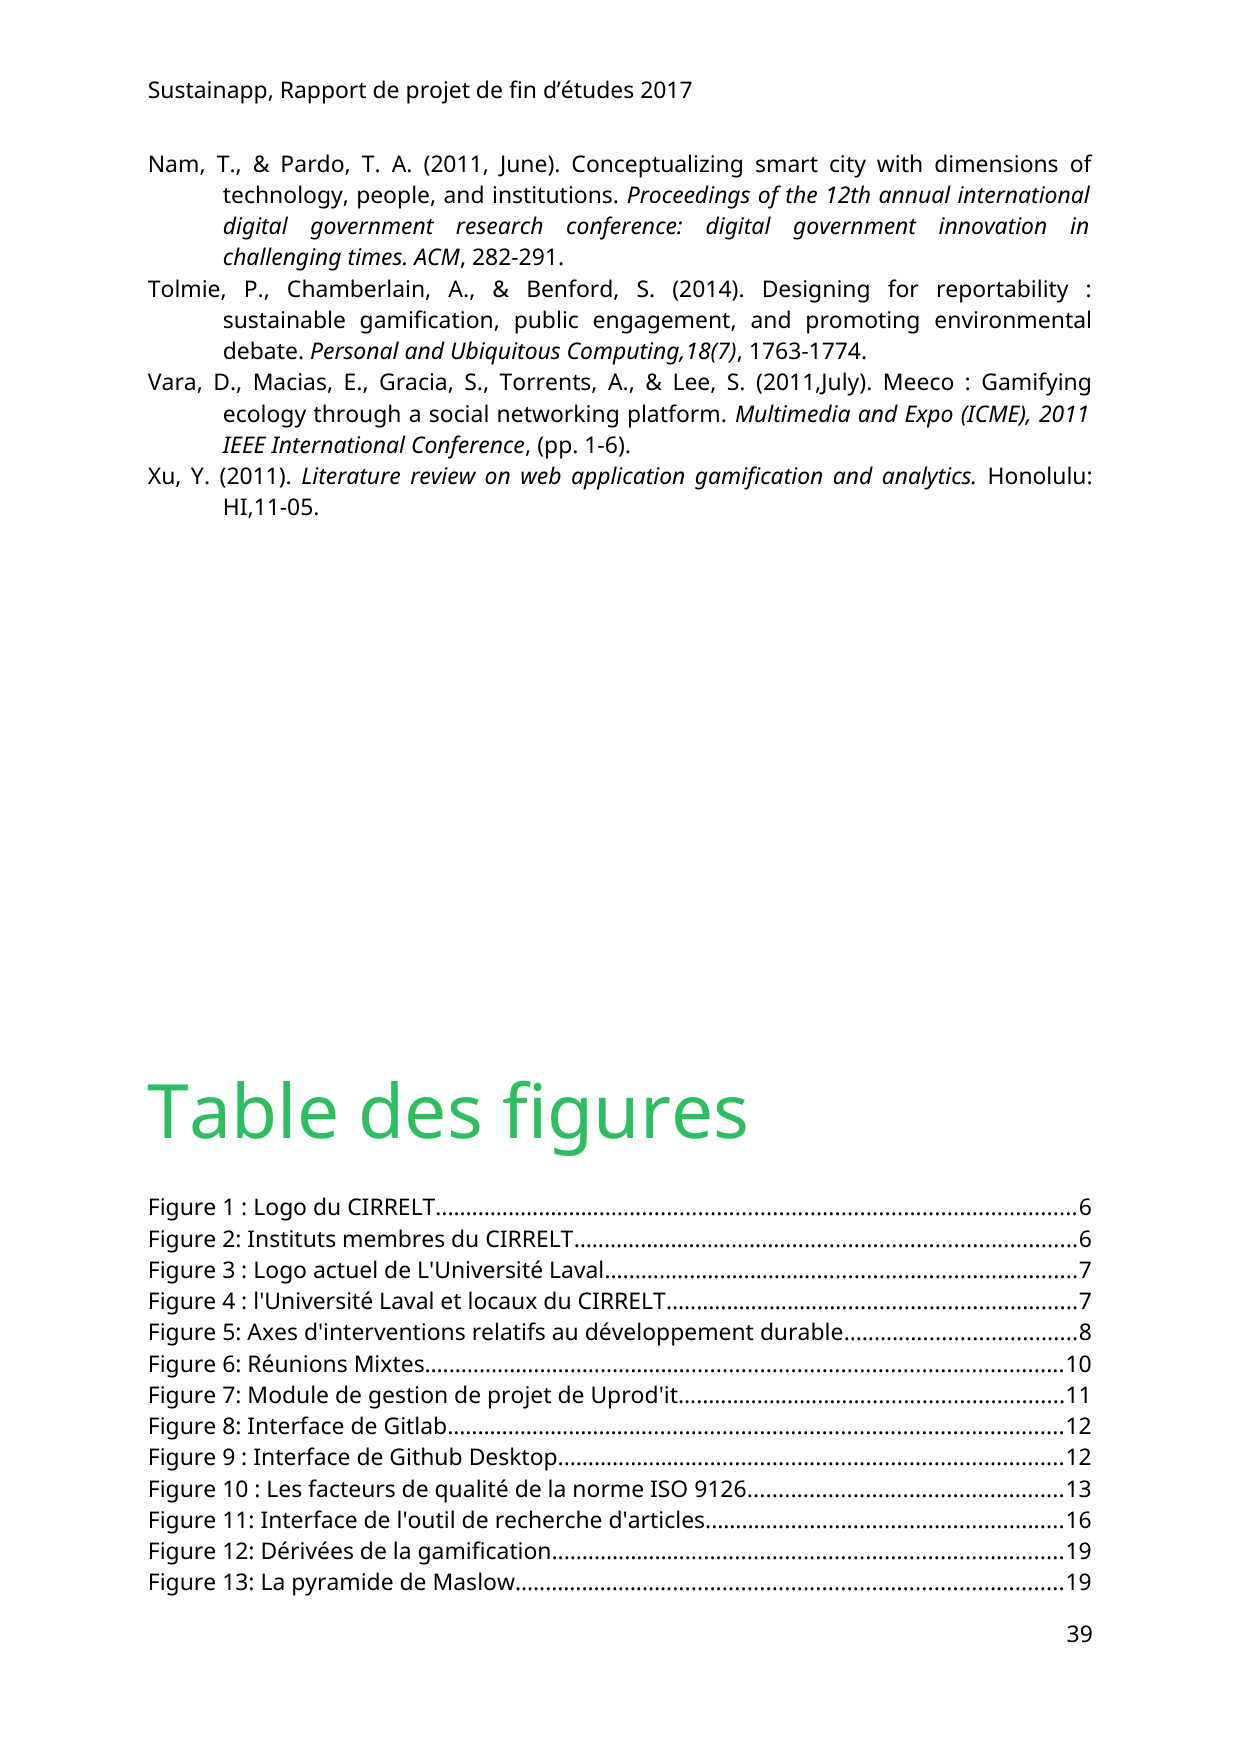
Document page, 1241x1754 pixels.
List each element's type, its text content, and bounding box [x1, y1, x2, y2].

text Figure 4 : l'Université Laval et locaux du CIRRELT 7 [148, 1285, 1093, 1316]
text Figure 12: Dérivées de la gamification 19 [148, 1535, 1093, 1566]
text Figure 10 : Les facteurs de qualité de la norme ISO 9126 13 [148, 1473, 1093, 1504]
text Figure 6: Réunions Mixtes 10 [148, 1348, 1093, 1379]
text Figure 9 : Interface de Github Desktop 12 [148, 1441, 1093, 1473]
text Figure 2: Instituts membres du CIRRELT 6 [148, 1223, 1093, 1254]
text Figure 7: Module de gestion de projet de Uprod'it 11 [148, 1379, 1093, 1410]
text Figure 3 : Logo actuel de L'Université Laval 7 [148, 1254, 1093, 1285]
subtitle Table des figures [148, 1058, 1093, 1160]
text Figure 8: Interface de Gitlab 12 [148, 1410, 1093, 1441]
text Figure 11: Interface de l'outil de recherche d'articles 16 [148, 1504, 1093, 1535]
text Figure 13: La pyramide de Maslow 19 [148, 1566, 1093, 1598]
text Figure 1 : Logo du CIRRELT 6 [148, 1191, 1093, 1223]
text Figure 5: Axes d'interventions relatifs au développement durable 8 [148, 1316, 1093, 1348]
